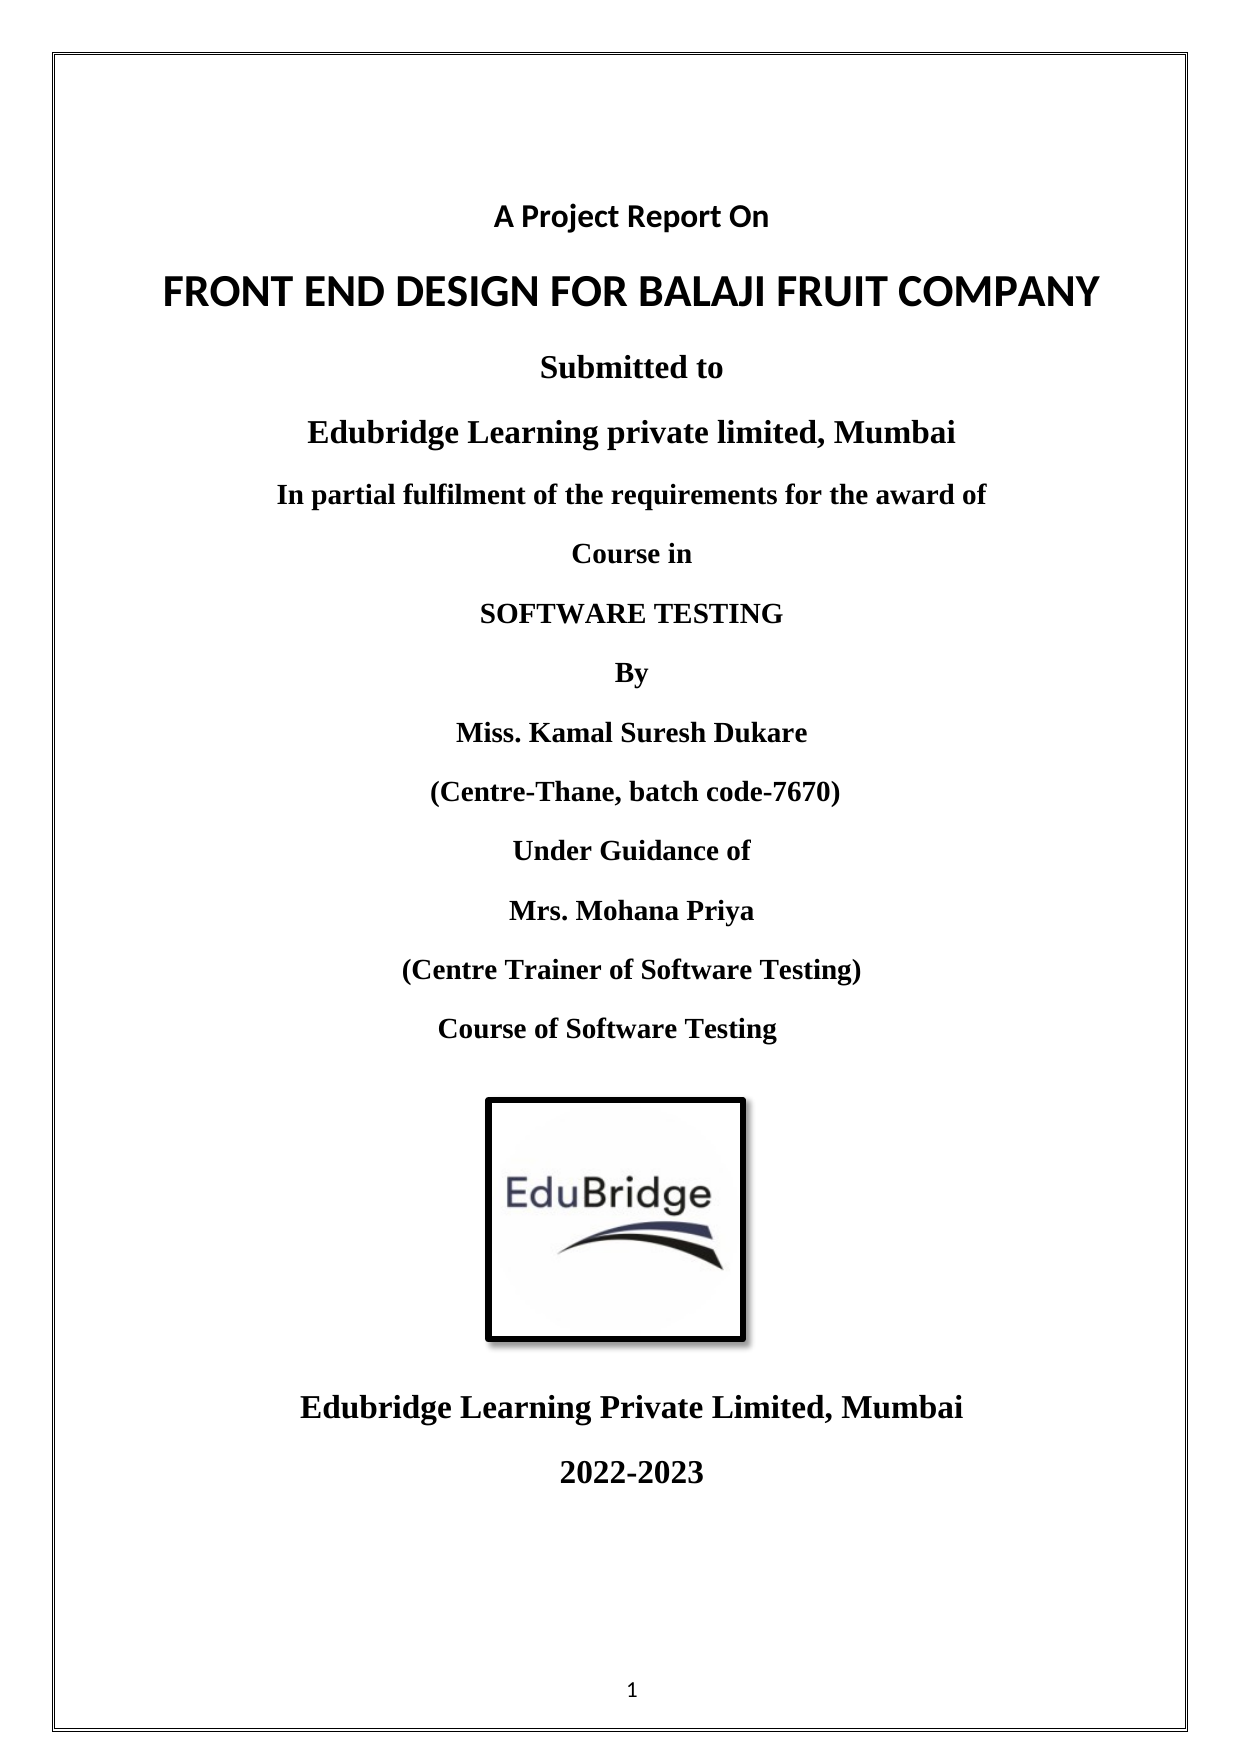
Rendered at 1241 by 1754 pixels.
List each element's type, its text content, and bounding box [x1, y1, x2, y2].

text Course of Software Testing [102, 1012, 1161, 1045]
text Under Guidance of [102, 833, 1161, 867]
text By [102, 655, 1161, 689]
text Submitted to [102, 347, 1161, 386]
text Edubridge Learning private limited, Mumbai [102, 412, 1161, 451]
text 2022-2023 [102, 1452, 1161, 1490]
text FRONT END DESIGN FOR BALAJI FRUIT COMPANY [102, 262, 1161, 318]
text Miss. Kamal Suresh Dukare [102, 715, 1161, 748]
text SOFTWARE TESTING [102, 596, 1161, 629]
text (Centre-Thane, batch code-7670) [102, 774, 1161, 808]
text Edubridge Learning Private Limited, Mumbai [102, 1071, 1161, 1425]
text Mrs. Mohana Priya [102, 893, 1161, 926]
text In partial fulfilment of the requirements for the award of [102, 477, 1161, 511]
text Course in [102, 537, 1161, 570]
text (Centre Trainer of Software Testing) [102, 952, 1161, 986]
text A Project Report On [102, 195, 1161, 235]
